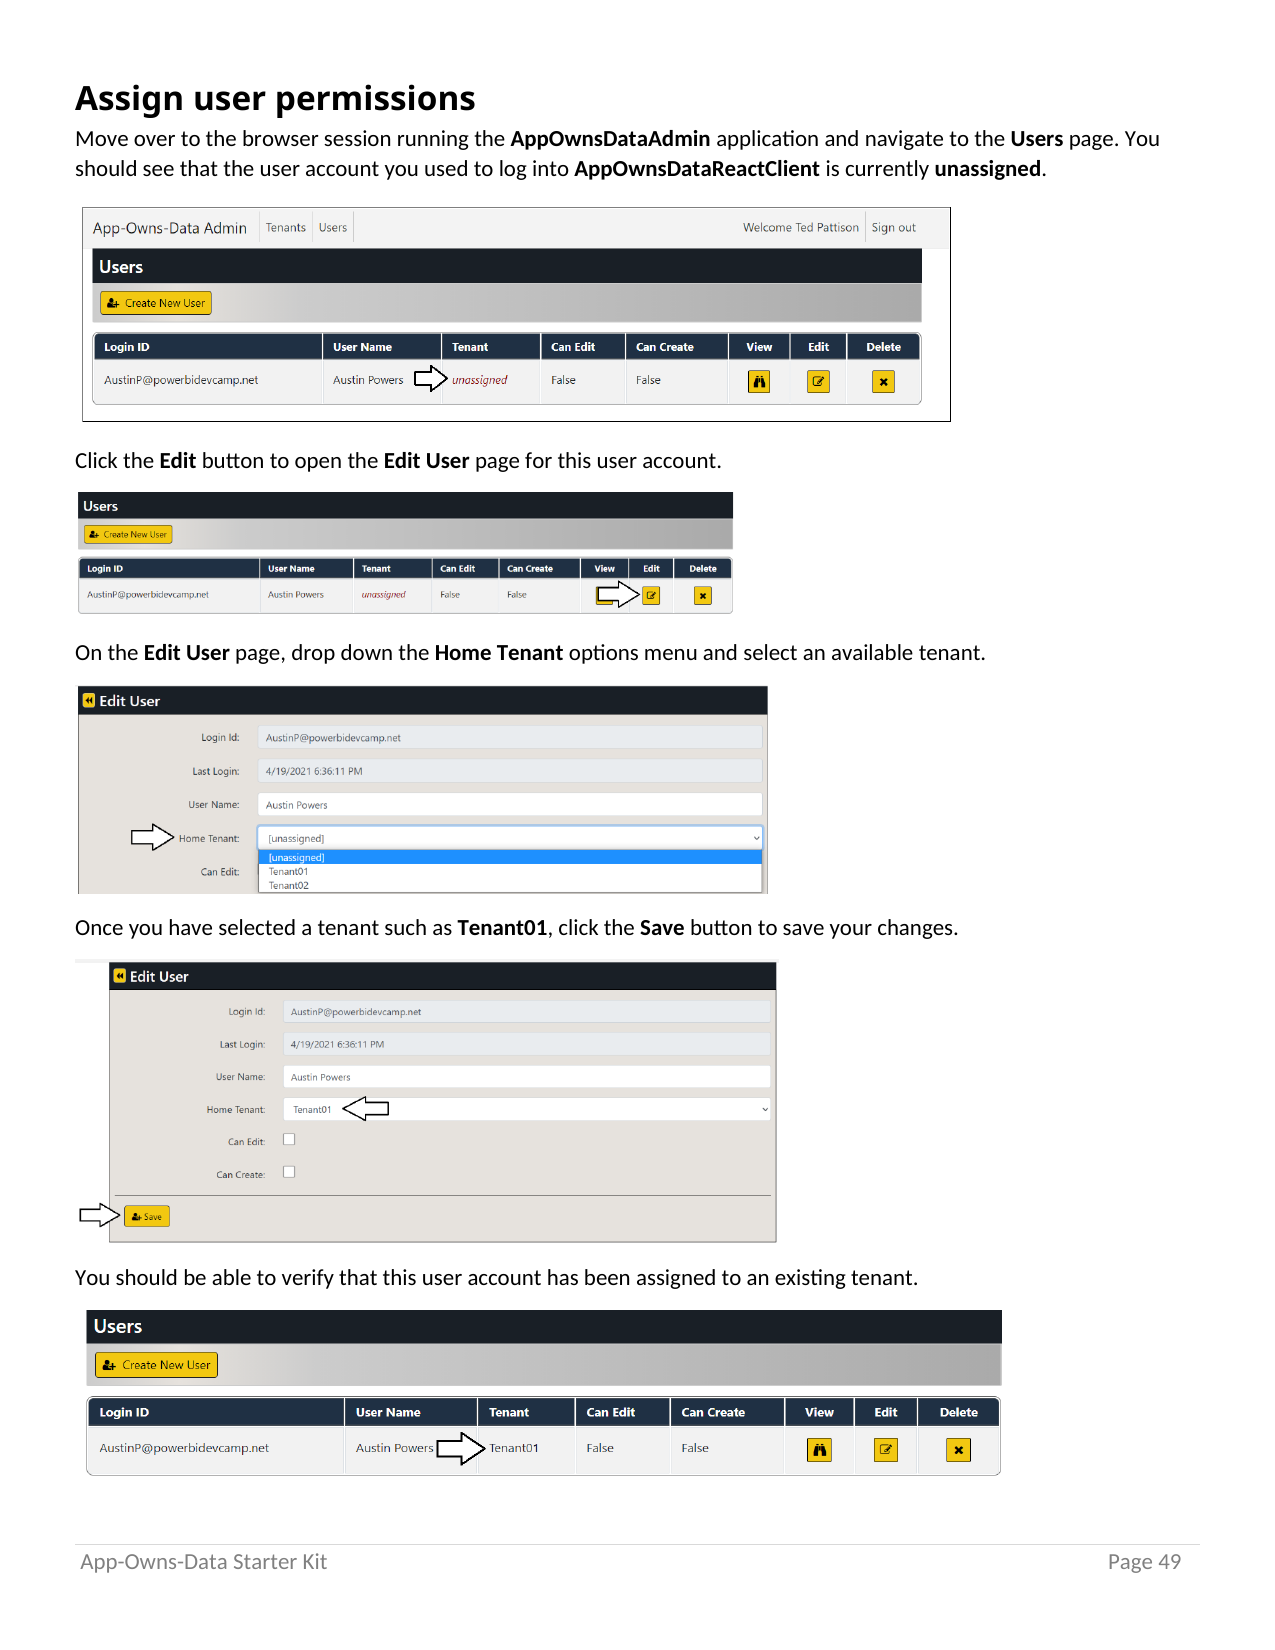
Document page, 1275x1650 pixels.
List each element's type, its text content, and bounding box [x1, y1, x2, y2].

picture [75, 1310, 1010, 1485]
subtitle Assign user permissions [75, 75, 1200, 120]
text Click the Edit button to open the Edit User page for this user account. [75, 446, 1200, 474]
picture [75, 201, 960, 427]
picture [75, 959, 779, 1245]
text You should be able to verify that this user account has been assigned to an existing tenant. [75, 1263, 1200, 1291]
picture [75, 685, 768, 894]
text On the Edit User page, drop down the Home Tenant options menu and select an available tenant. [75, 638, 1200, 666]
picture [75, 492, 738, 620]
text Once you have selected a tenant such as Tenant01, click the Save button to save your changes. [75, 913, 1200, 941]
text Move over to the browser session running the AppOwnsDataAdmin application and navigate to the Users page. You should see that the user account you used to log into AppOwnsDataReactClient is currently unassigned. [75, 124, 1200, 182]
